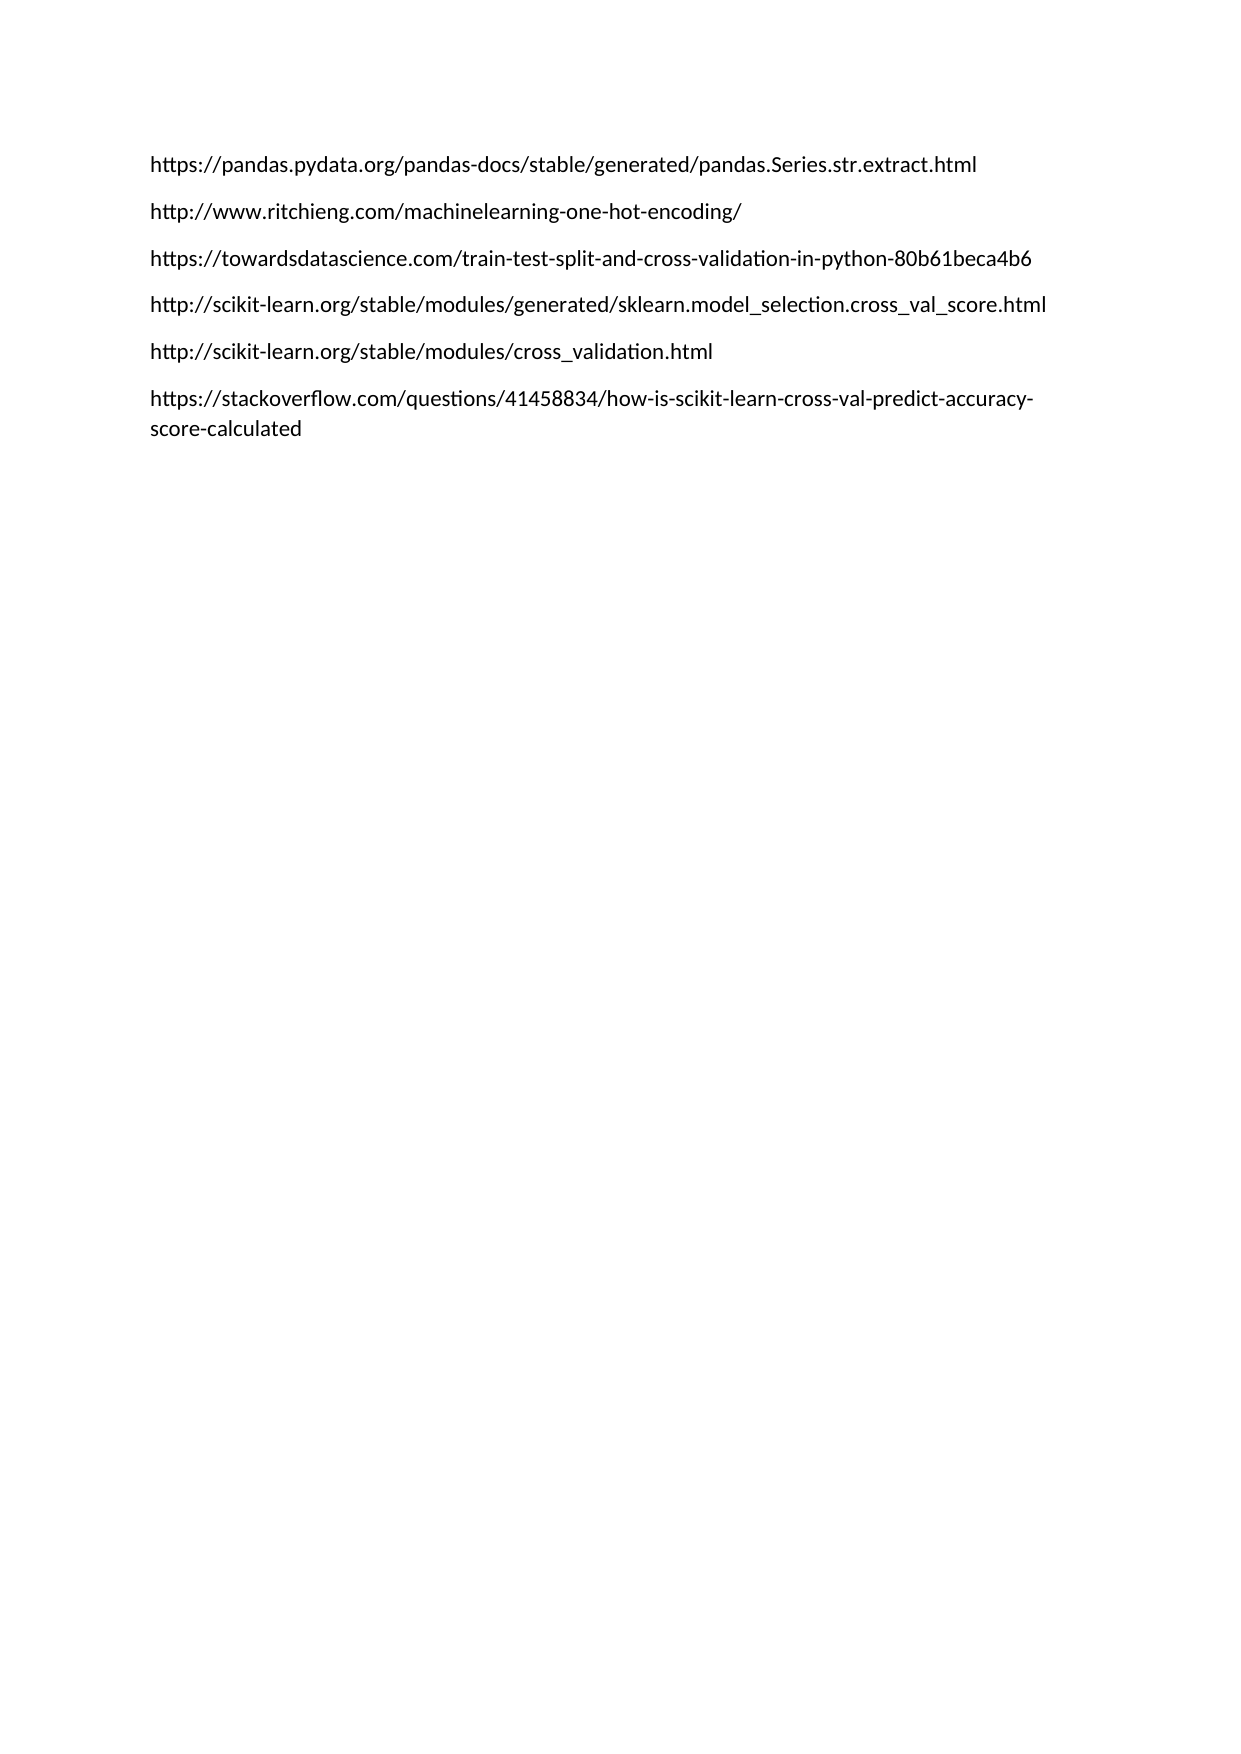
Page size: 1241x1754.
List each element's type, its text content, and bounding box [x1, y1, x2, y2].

text http://scikit-learn.org/stable/modules/generated/sklearn.model_selection.cross_val_score.html [150, 291, 1090, 319]
text https://stackoverflow.com/questions/41458834/how-is-scikit-learn-cross-val-predict-accuracy-score-calculated [150, 384, 1090, 443]
text http://scikit-learn.org/stable/modules/cross_validation.html [150, 337, 1090, 366]
text https://pandas.pydata.org/pandas-docs/stable/generated/pandas.Series.str.extract.html [150, 150, 1090, 178]
text https://towardsdatascience.com/train-test-split-and-cross-validation-in-python-80b61beca4b6 [150, 244, 1090, 272]
text http://www.ritchieng.com/machinelearning-one-hot-encoding/ [150, 197, 1090, 225]
